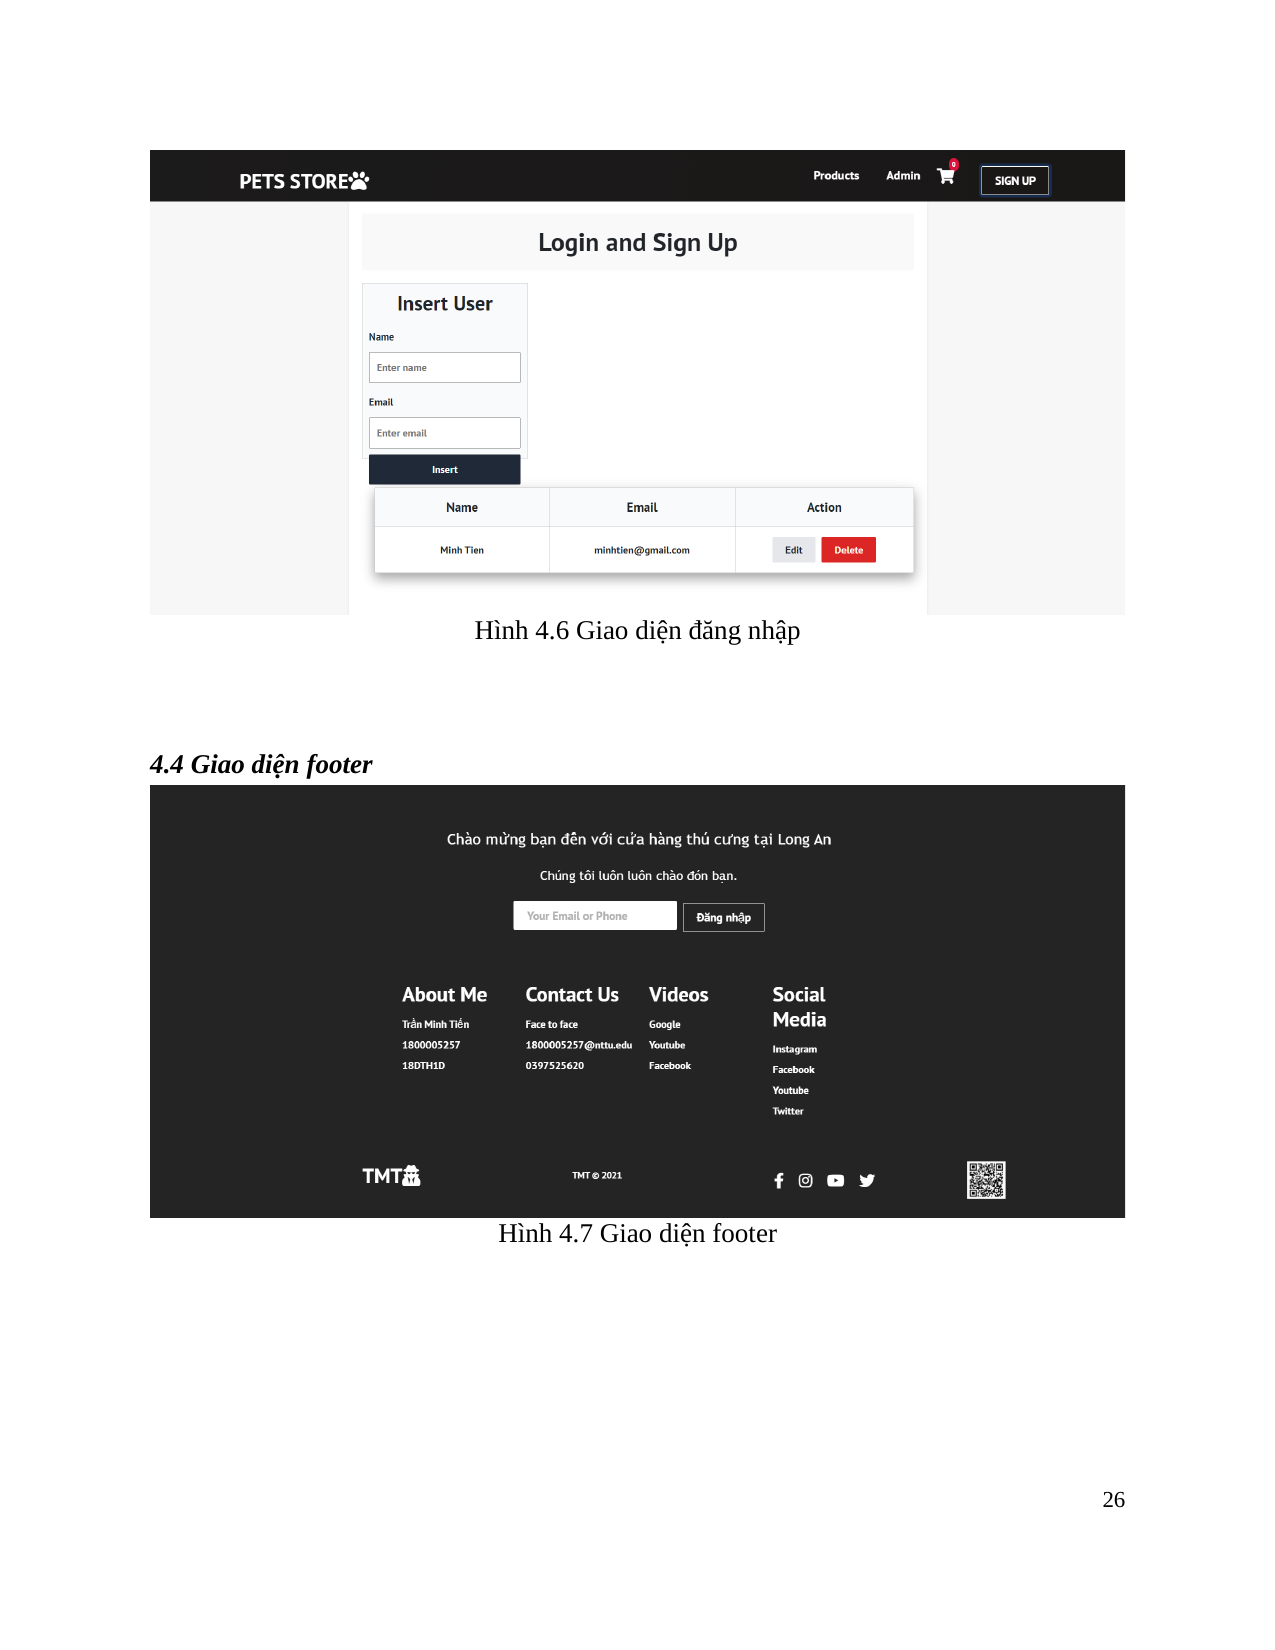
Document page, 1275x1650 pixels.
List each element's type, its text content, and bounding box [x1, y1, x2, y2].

text Hình 4.7 Giao diện footer [150, 1218, 1125, 1248]
picture [150, 150, 1125, 615]
text Hình 4.6 Giao diện đăng nhập [150, 615, 1125, 646]
picture [150, 785, 1125, 1218]
subtitle 4.4 Giao diện footer [150, 748, 1125, 779]
